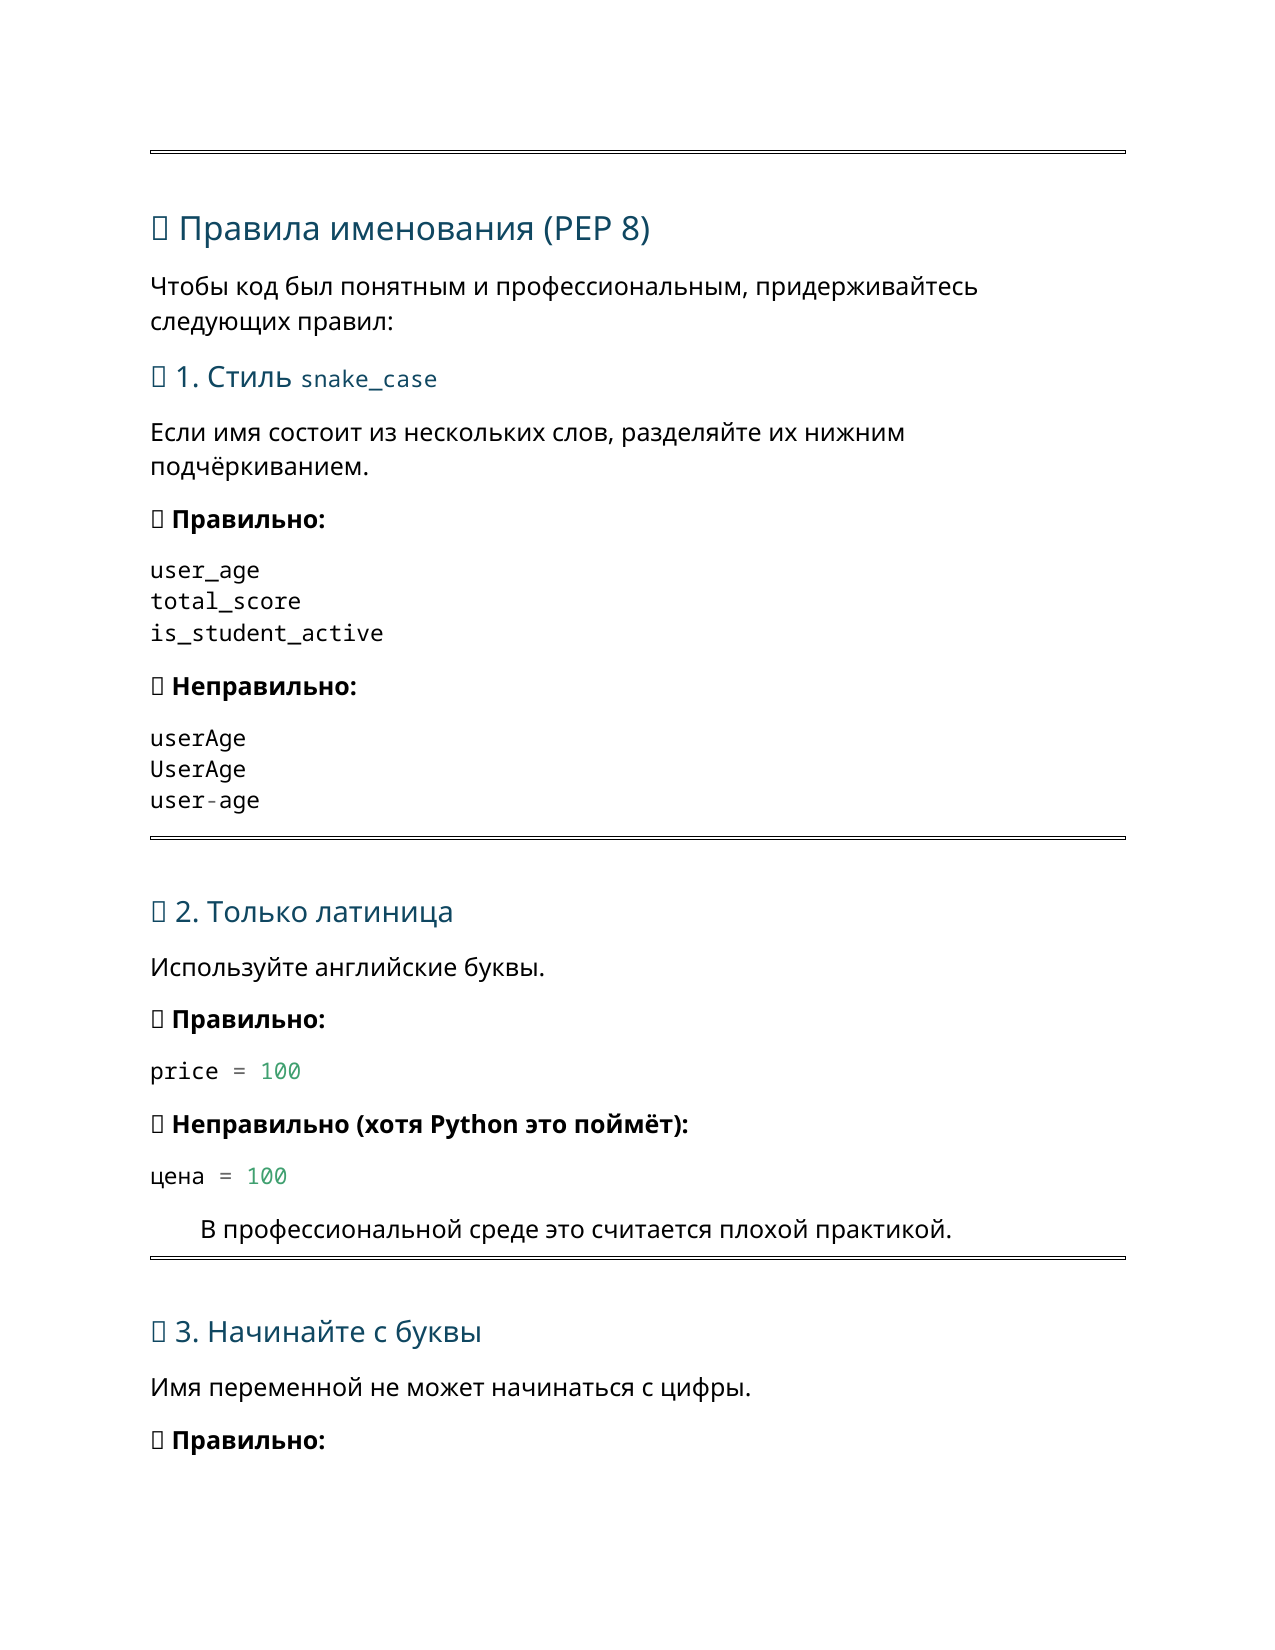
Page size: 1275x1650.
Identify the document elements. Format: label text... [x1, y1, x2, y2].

subtitle 🧩 1. Стиль snake_case [150, 356, 1125, 396]
subtitle 🔤 2. Только латиница [150, 891, 1125, 931]
text цена = 100 [150, 1160, 1125, 1191]
text user_age total_score is_student_active [150, 554, 1125, 648]
text ❌ Неправильно (хотя Python это поймёт): [150, 1107, 1125, 1141]
text ✅ Правильно: [150, 1423, 1125, 1457]
text price = 100 [150, 1055, 1125, 1086]
text Имя переменной не может начинаться с цифры. [150, 1370, 1125, 1404]
text ❌ Неправильно: [150, 669, 1125, 703]
subtitle 🔢 3. Начинайте с буквы [150, 1311, 1125, 1351]
text Если имя состоит из нескольких слов, разделяйте их нижним подчёркиванием. [150, 414, 1125, 482]
text userAge UserAge user-age [150, 721, 1125, 815]
subtitle 📜 Правила именования (PEP 8) [150, 205, 1125, 250]
text Используйте английские буквы. [150, 949, 1125, 983]
text Чтобы код был понятным и профессиональным, придерживайтесь следующих правил: [150, 269, 1125, 337]
text ✅ Правильно: [150, 1002, 1125, 1036]
text В профессиональной среде это считается плохой практикой. [200, 1212, 1075, 1246]
text ✅ Правильно: [150, 501, 1125, 535]
